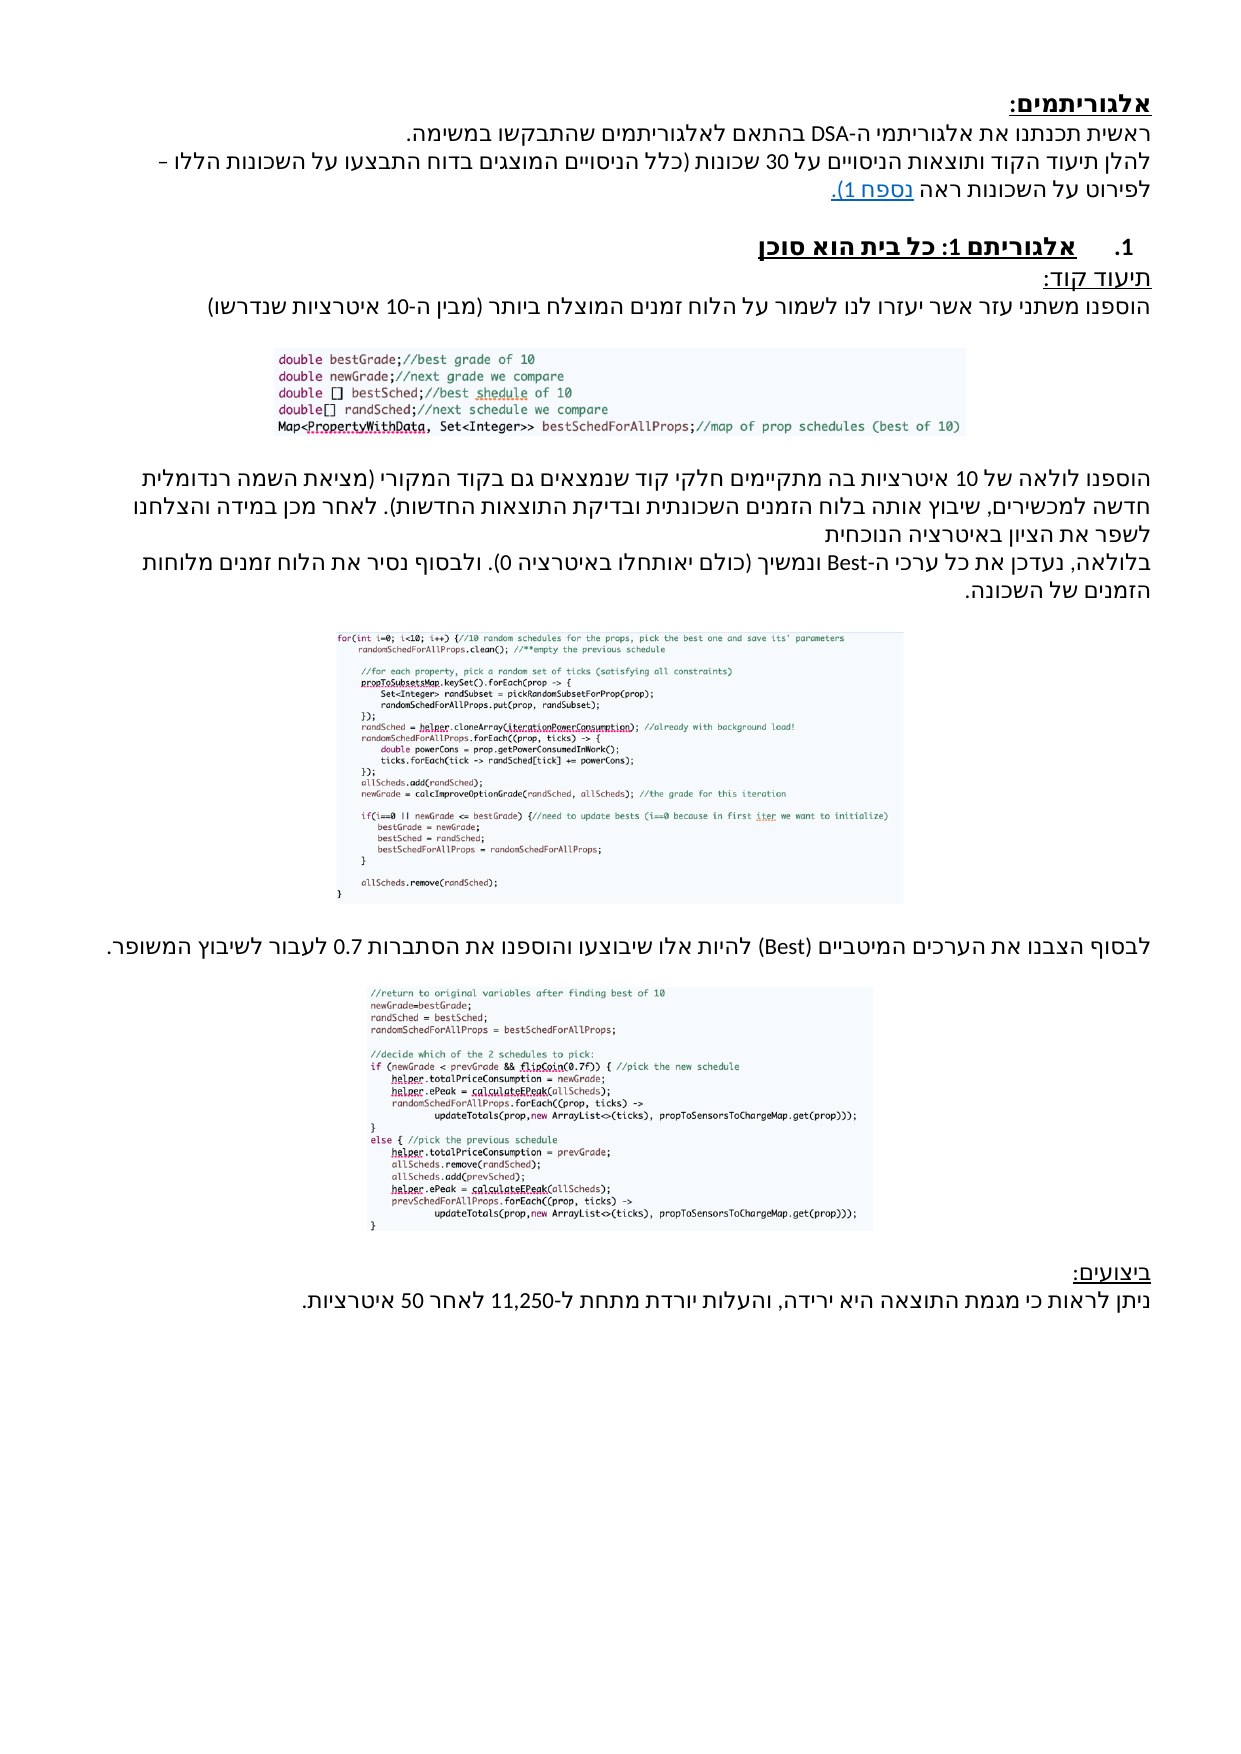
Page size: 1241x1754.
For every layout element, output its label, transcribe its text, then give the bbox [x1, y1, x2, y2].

text הוספנו משתני עזר אשר יעזרו לנו לשמור על הלוח זמנים המוצלח ביותר (מבין ה-10 איטרציות שנדרשו) [89, 292, 1152, 320]
list אלגוריתם 1: כל בית הוא סוכן [89, 231, 1114, 262]
text ניתן לראות כי מגמת התוצאה היא ירידה, והעלות יורדת מתחת ל-11,250 לאחר 50 איטרציות. [89, 1286, 1152, 1314]
picture [336, 632, 904, 904]
text לבסוף הצבנו את הערכים המיטביים (Best) להיות אלו שיבוצעו והוספנו את הסתברות 0.7 לעבור לשיבוץ המשופר. [89, 932, 1152, 960]
picture [367, 987, 873, 1231]
text אלגוריתמים: [89, 89, 1152, 119]
text להלן תיעוד הקוד ותוצאות הניסויים על 30 שכונות (כלל הניסויים המוצגים בדוח התבצעו על השכונות הללו – לפירוט על השכונות ראה נספח 1). [89, 147, 1152, 203]
text הוספנו לולאה של 10 איטרציות בה מתקיימים חלקי קוד שנמצאים גם בקוד המקורי (מציאת השמה רנדומלית חדשה למכשירים, שיבוץ אותה בלוח הזמנים השכונתית ובדיקת התוצאות החדשות). לאחר מכן במידה והצלחנו לשפר את הציון באיטרציה הנוכחית [89, 464, 1152, 548]
picture [274, 348, 967, 436]
text בלולאה, נעדכן את כל ערכי ה-Best ונמשיך (כולם יאותחלו באיטרציה 0). ולבסוף נסיר את הלוח זמנים מלוחות הזמנים של השכונה. [89, 548, 1152, 604]
text ראשית תכנתנו את אלגוריתמי ה-DSA בהתאם לאלגוריתמים שהתבקשו במשימה. [89, 119, 1152, 147]
text תיעוד קוד: [89, 262, 1152, 292]
text ביצועים: [89, 1258, 1152, 1286]
